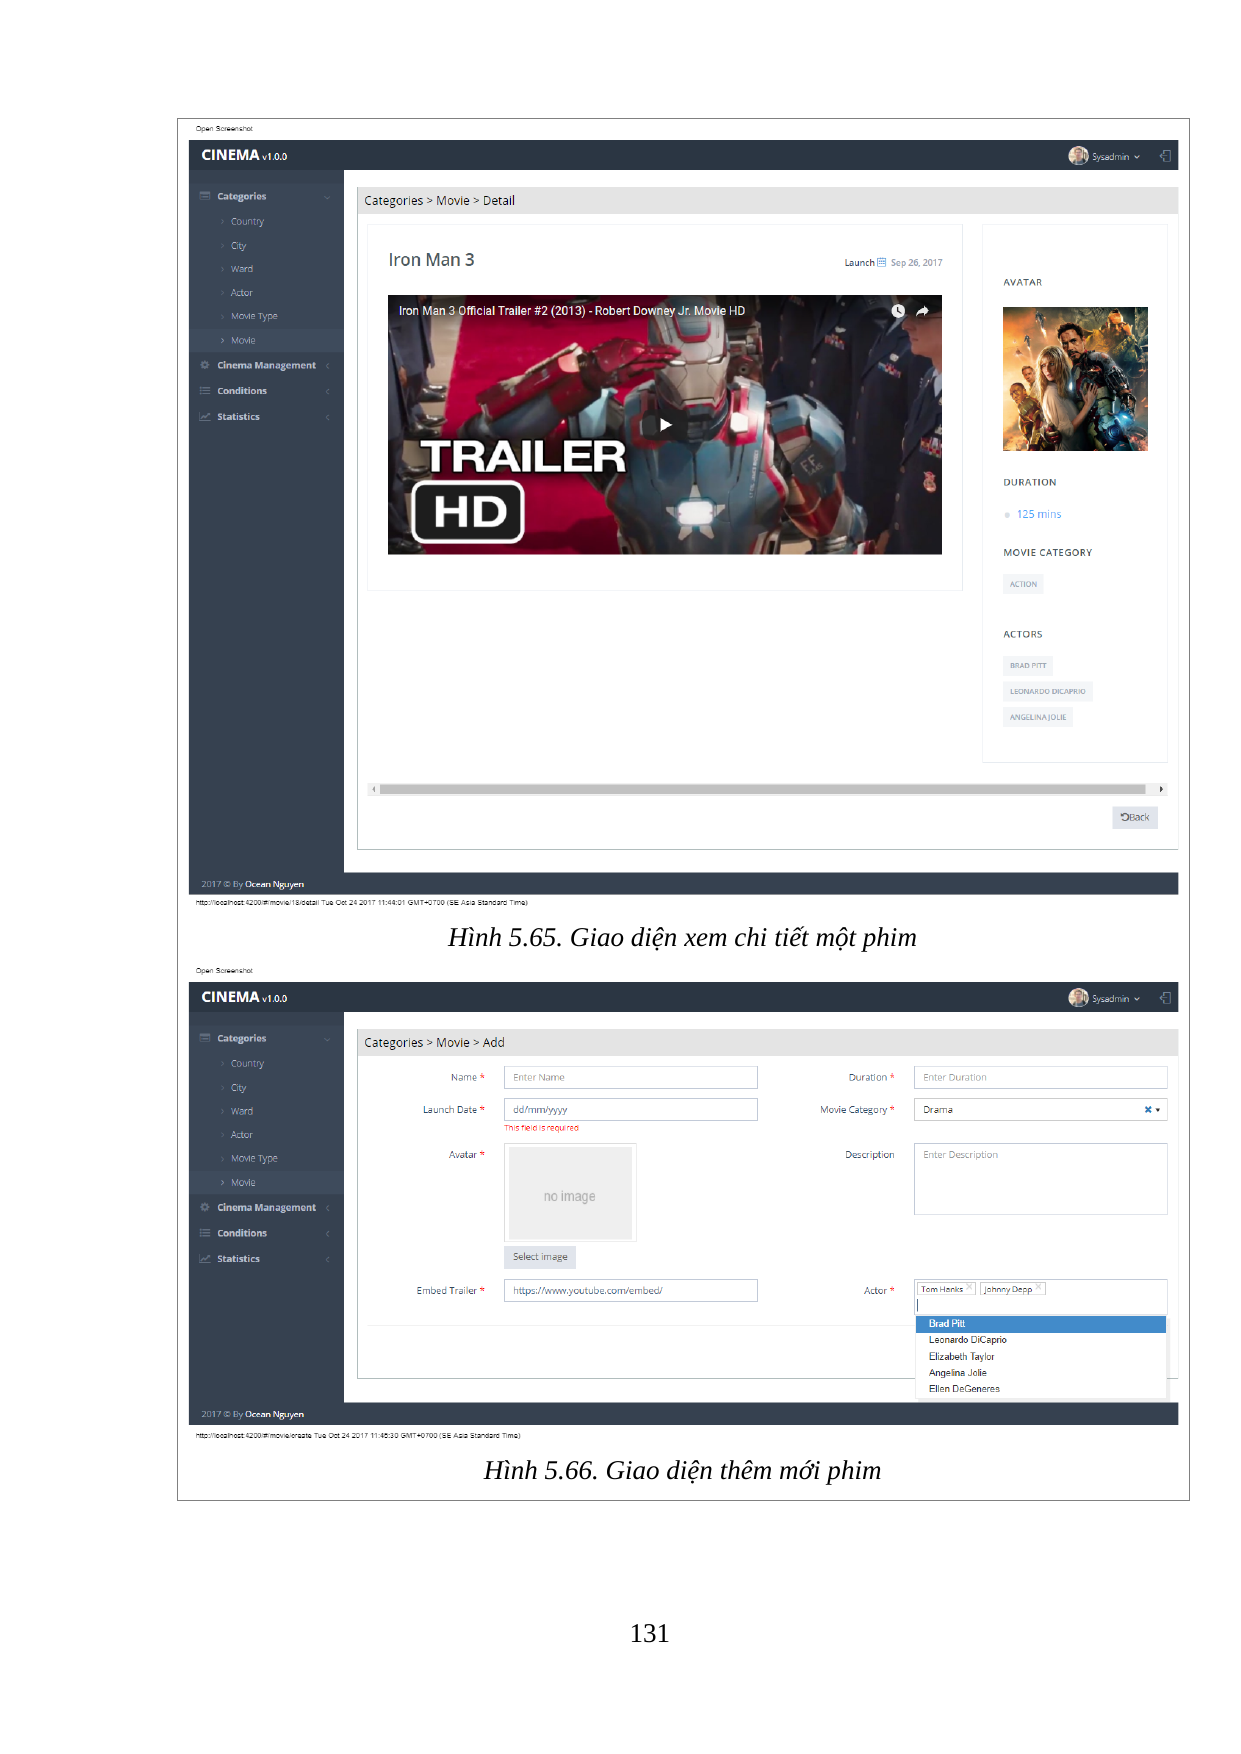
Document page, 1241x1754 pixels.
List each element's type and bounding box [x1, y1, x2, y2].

table_cell [178, 119, 1189, 1500]
picture [188, 125, 1179, 906]
picture [188, 967, 1179, 1439]
